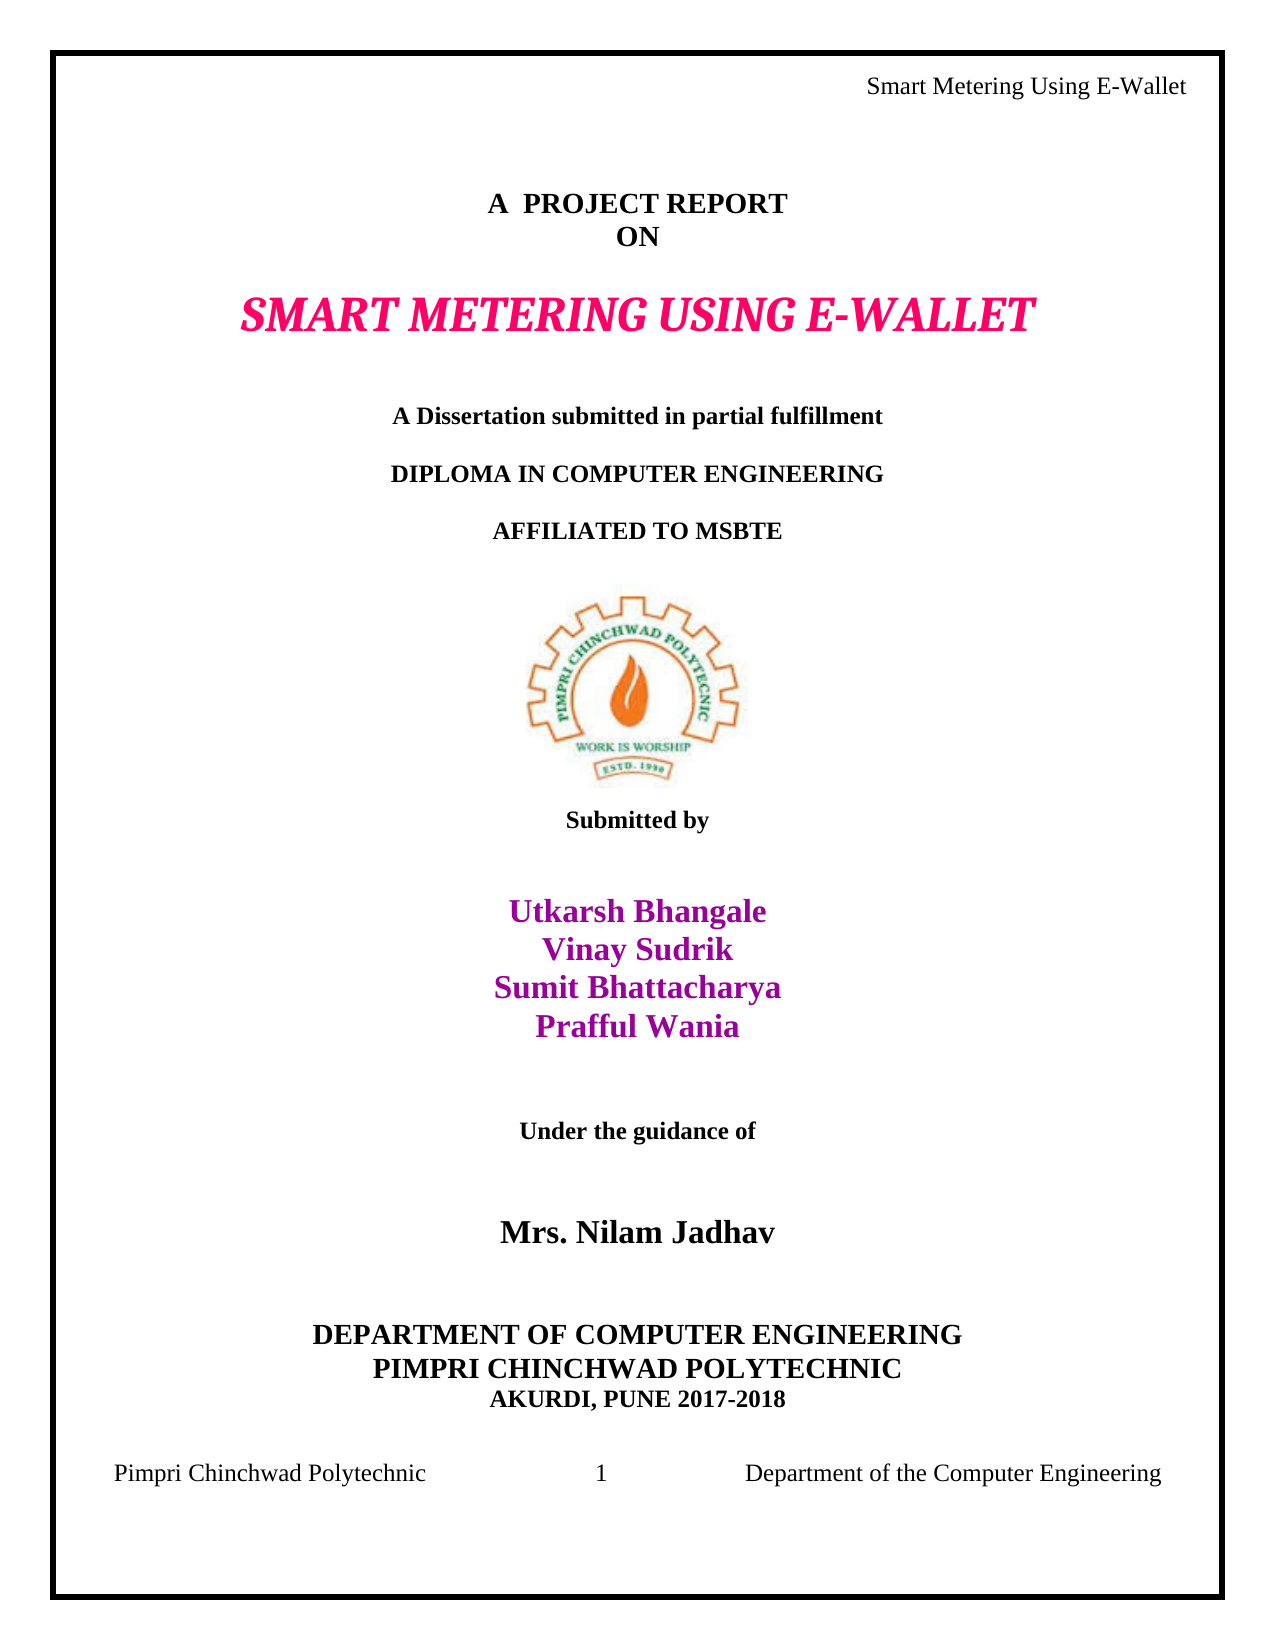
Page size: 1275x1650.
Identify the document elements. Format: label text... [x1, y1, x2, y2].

text PIMPRI CHINCHWAD POLYTECHNIC [89, 1351, 1186, 1384]
text Prafful Wania [89, 1006, 1186, 1044]
text A Dissertation submitted in partial fulfillment [89, 401, 1186, 430]
text Submitted by [89, 805, 1186, 833]
text SMART METERING USING E-WALLET [89, 286, 1186, 344]
picture [525, 584, 748, 788]
text DEPARTMENT OF COMPUTER ENGINEERING [89, 1317, 1186, 1351]
text AFFILIATED TO MSBTE [89, 516, 1186, 545]
text Utkarsh Bhangale [89, 891, 1186, 929]
text AKURDI, PUNE 2017-2018 [89, 1384, 1186, 1413]
text Vinay Sudrik [89, 929, 1186, 968]
text ON [89, 219, 1186, 253]
text Under the guidance of [89, 1116, 1186, 1145]
text Mrs. Nilam Jadhav [89, 1212, 1186, 1250]
text A PROJECT REPORT [89, 186, 1186, 219]
text DIPLOMA IN COMPUTER ENGINEERING [89, 459, 1186, 488]
text Sumit Bhattacharya [89, 968, 1186, 1006]
